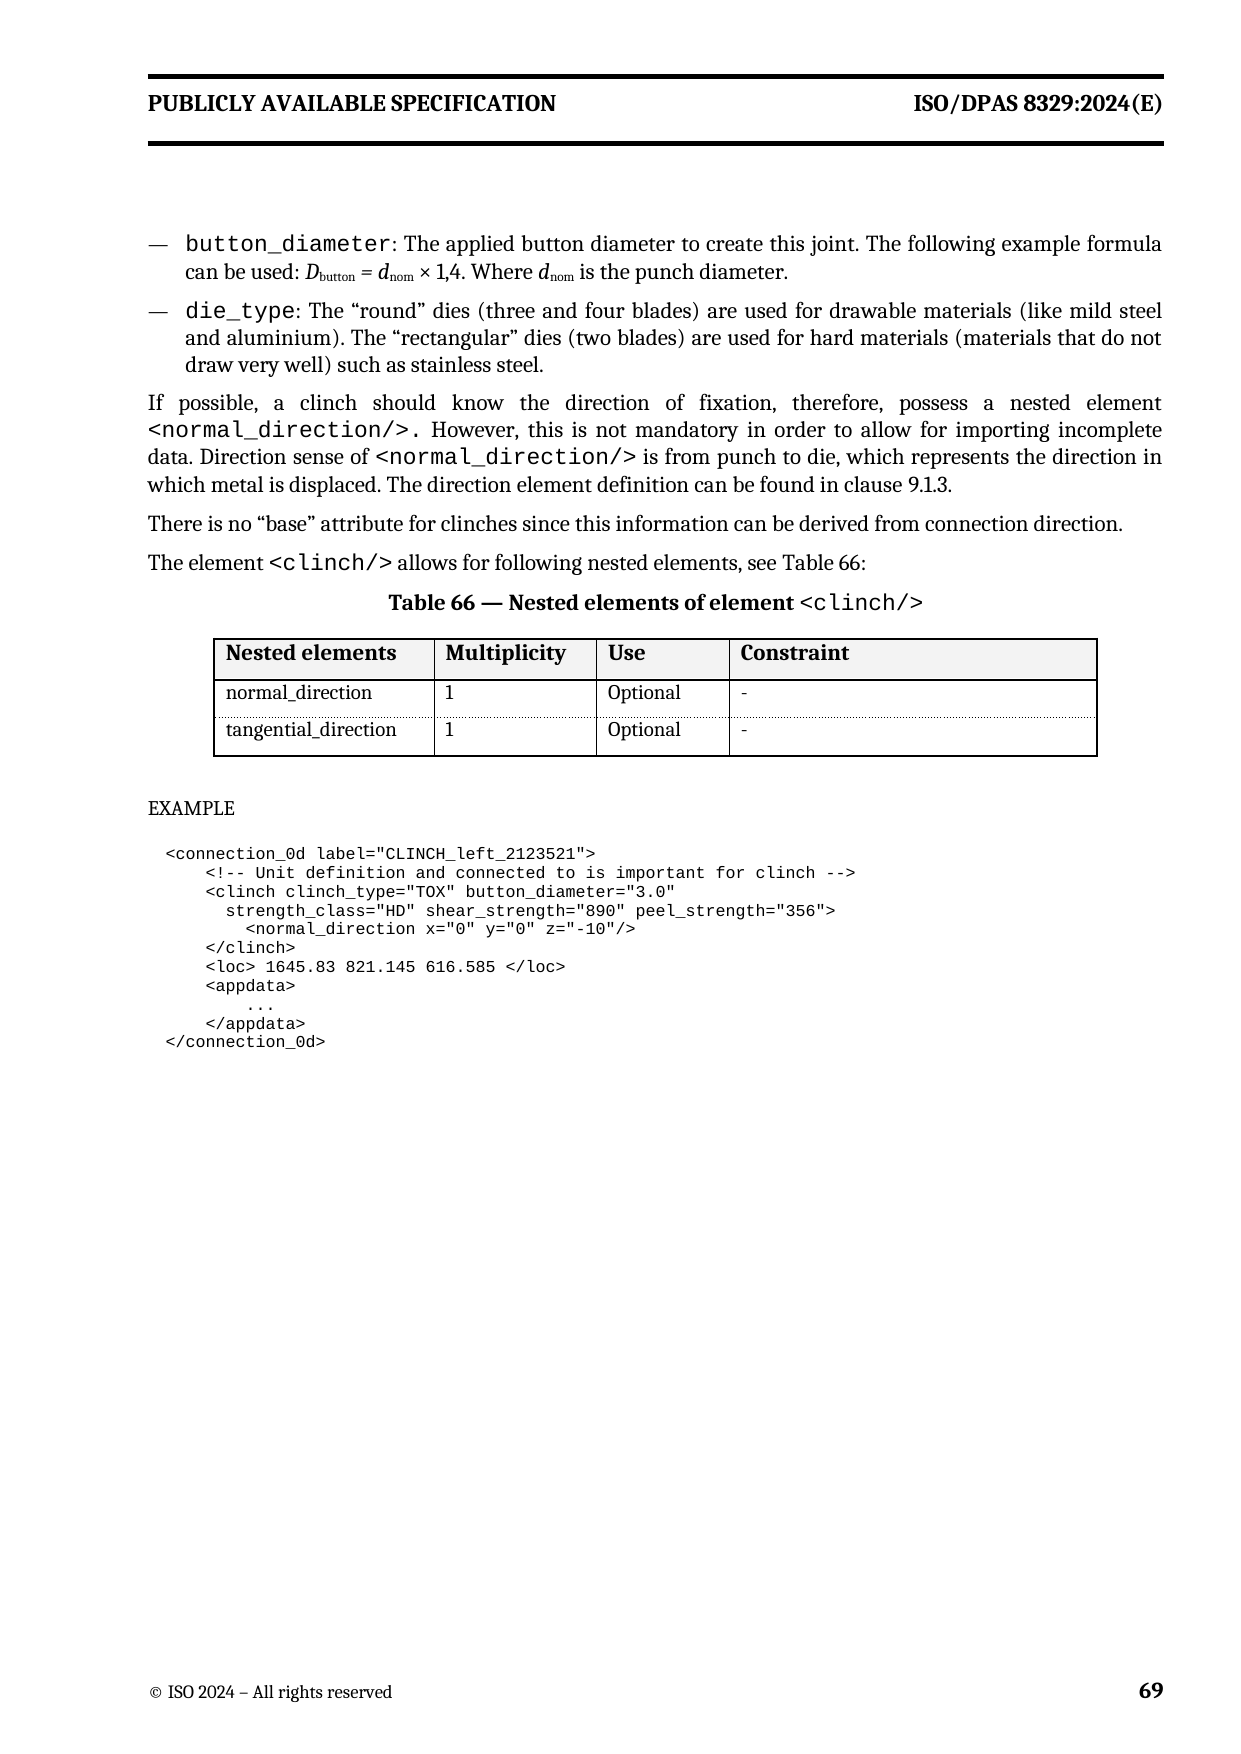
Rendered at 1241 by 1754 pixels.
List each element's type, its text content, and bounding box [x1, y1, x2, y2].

text </clinch> [165, 940, 1146, 959]
text <normal_direction x="0" y="0" z="-10"/> [165, 921, 1146, 940]
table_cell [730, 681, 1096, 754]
text EXAMPLE [148, 796, 1163, 821]
text </appdata> [165, 1015, 1146, 1034]
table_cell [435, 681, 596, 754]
text <loc> 1645.83 821.145 616.585 </loc> [165, 959, 1146, 977]
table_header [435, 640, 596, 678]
text <appdata> [165, 977, 1146, 996]
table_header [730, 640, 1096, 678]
text <!-- Unit definition and connected to is important for clinch --> [165, 864, 1146, 883]
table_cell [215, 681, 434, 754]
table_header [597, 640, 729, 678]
list die_type: The “round” dies (three and four blades) are used for drawable materials (like mild steel and aluminium). The “rectangular” dies (two blades) are used for hard materials (materials that do not draw very well) such as stainless steel. [148, 297, 1163, 378]
text There is no “base” attribute for clinches since this information can be derived from connection direction. [148, 510, 1163, 537]
text Table 66 — Nested elements of element <clinch/> [148, 589, 1163, 617]
text If possible, a clinch should know the direction of fixation, therefore, possess a nested element <normal_direction/>. However, this is not mandatory in order to allow for importing incomplete data. Direction sense of <normal_direction/> is from punch to die, which represents the direction in which metal is displaced. The direction element definition can be found in clause 9.1.3. [148, 390, 1163, 498]
text The element <clinch/> allows for following nested elements, see Table 66: [148, 549, 1163, 577]
list button_diameter: The applied button diameter to create this joint. The following example formula can be used: Dbutton = dnom × 1,4. Where dnom is the punch diameter. [148, 231, 1163, 285]
text </connection_0d> [165, 1034, 1146, 1053]
text <clinch clinch_type="TOX" button_diameter="3.0" strength_class="HD" shear_strength="890" peel_strength="356"> [165, 883, 1146, 921]
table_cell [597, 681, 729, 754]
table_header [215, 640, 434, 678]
text ... [165, 996, 1146, 1015]
text <connection_0d label="CLINCH_left_2123521"> [165, 846, 1146, 864]
